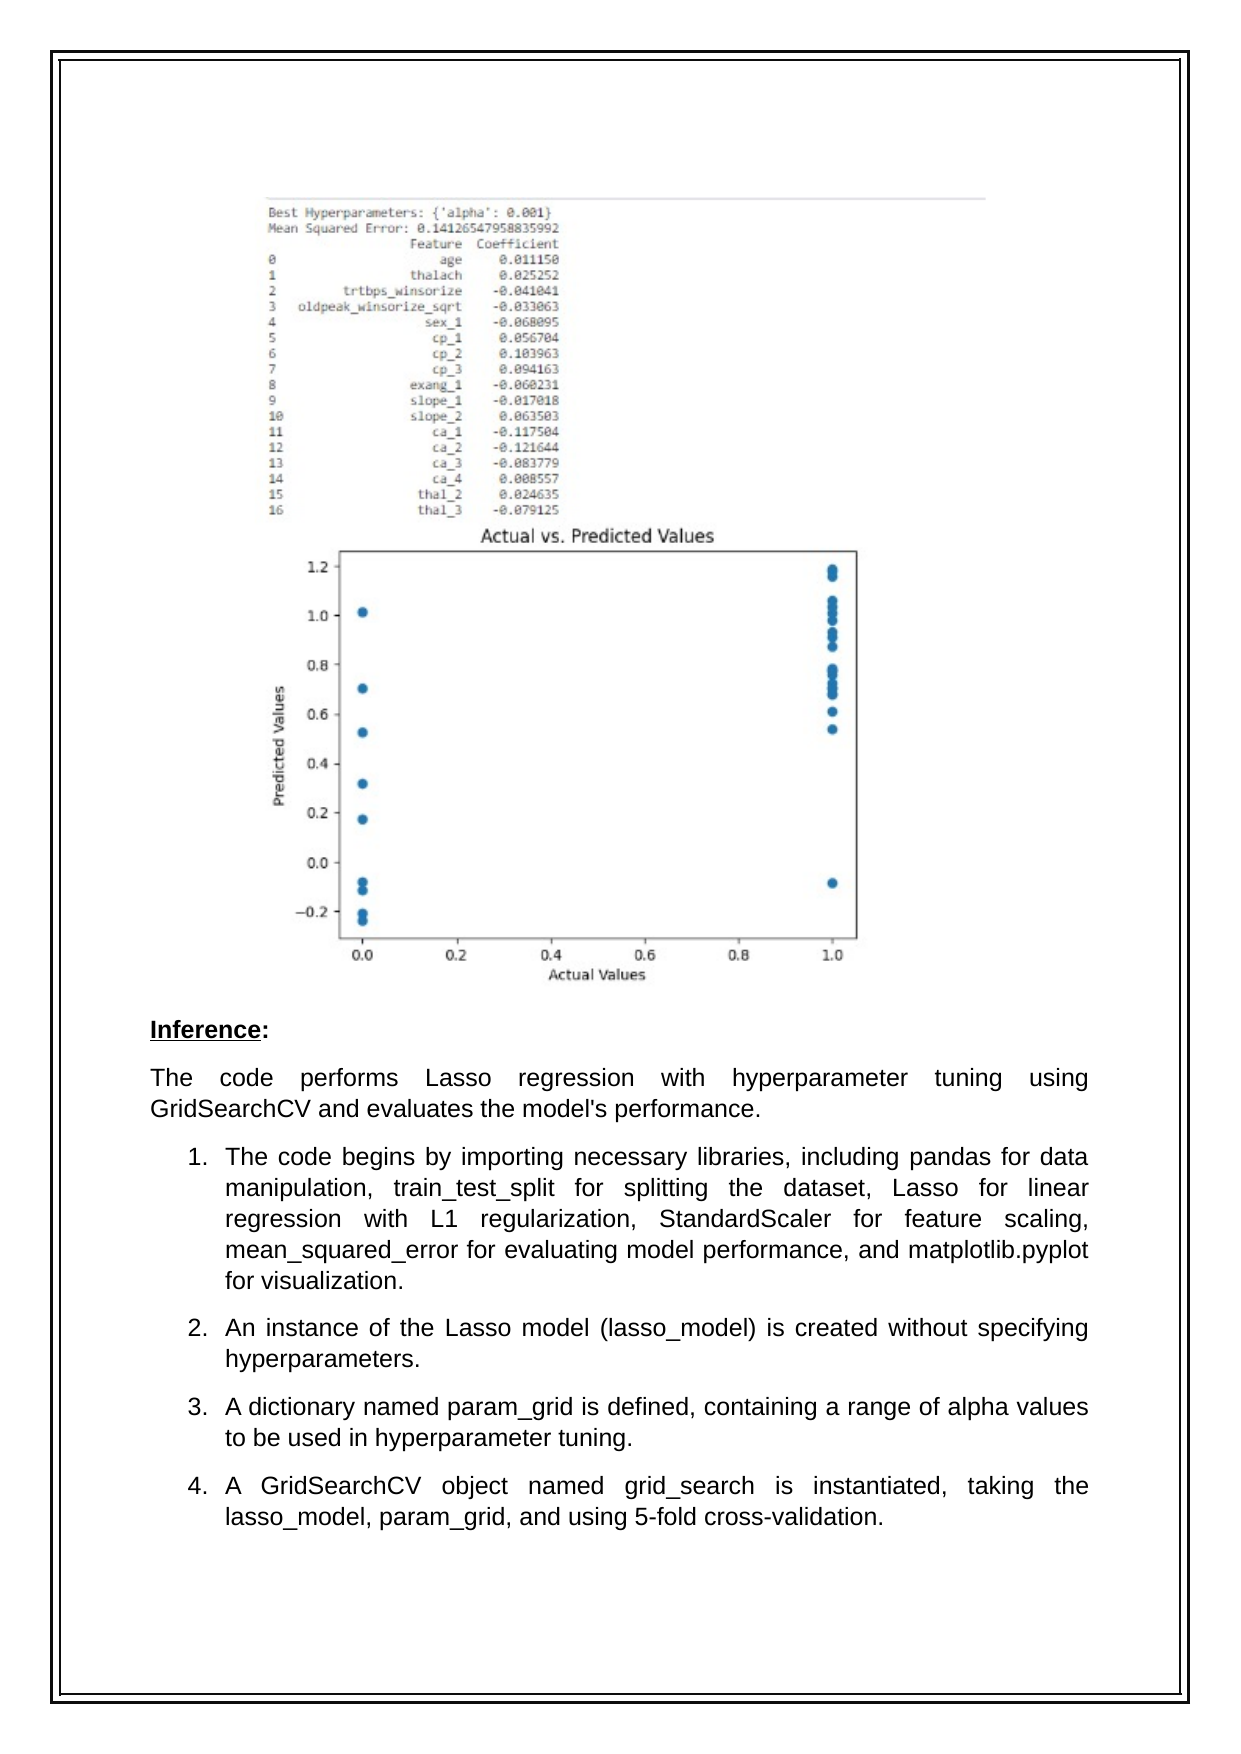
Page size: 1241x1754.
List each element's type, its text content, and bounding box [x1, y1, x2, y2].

list A dictionary named param_grid is defined, containing a range of alpha values to be used in hyperparameter tuning. [187, 1392, 1090, 1452]
list A GridSearchCV object named grid_search is instantiated, taking the lasso_model, param_grid, and using 5-fold cross-validation. [187, 1471, 1090, 1531]
picture [254, 197, 986, 997]
list The code begins by importing necessary libraries, including pandas for data manipulation, train_test_split for splitting the dataset, Lasso for linear regression with L1 regularization, StandardScaler for feature scaling, mean_squared_error for evaluating model performance, and matplotlib.pyplot for visualization. [187, 1141, 1090, 1294]
list An instance of the Lasso model (lasso_model) is created without specifying hyperparameters. [187, 1313, 1090, 1373]
text Inference: [150, 1015, 1090, 1044]
text The code performs Lasso regression with hyperparameter tuning using GridSearchCV and evaluates the model's performance. [150, 1063, 1090, 1122]
